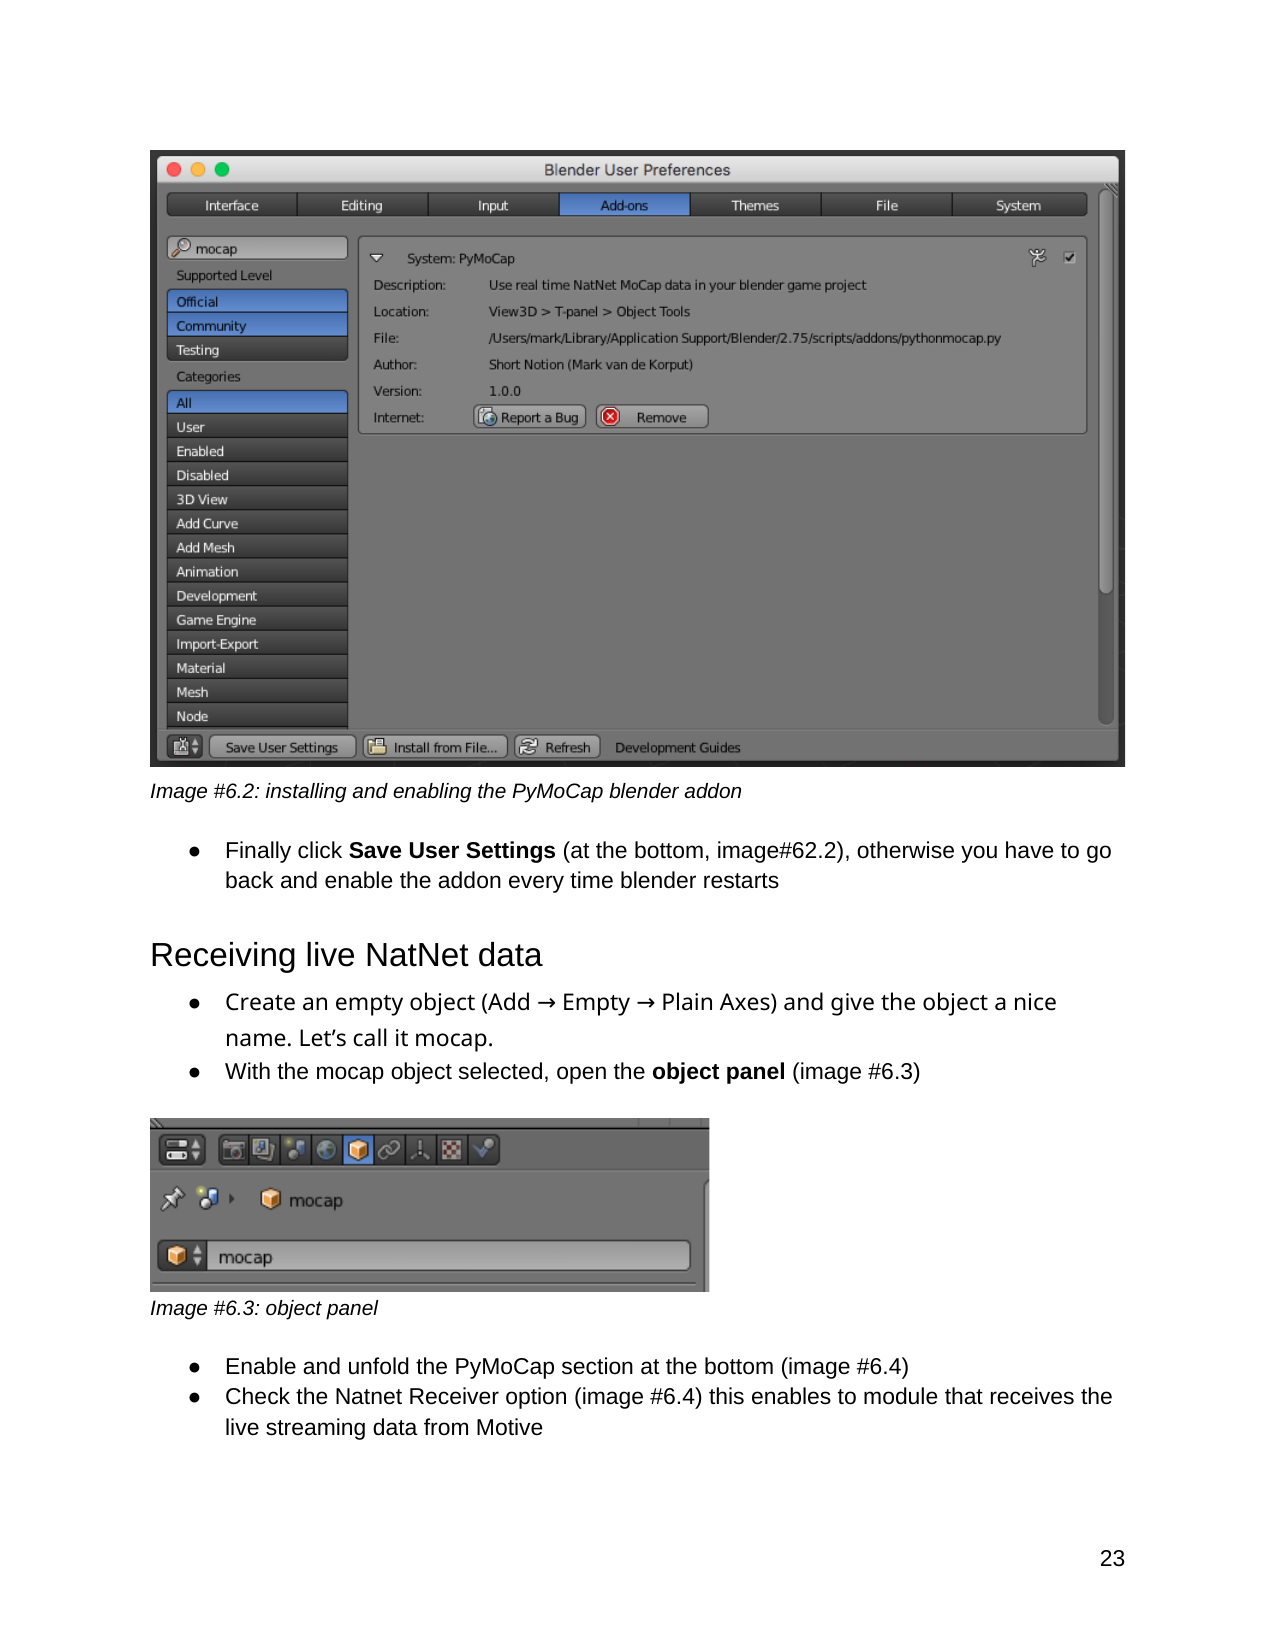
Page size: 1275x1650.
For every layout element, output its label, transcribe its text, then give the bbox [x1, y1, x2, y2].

text Image #6.3: object panel [150, 1295, 1125, 1319]
list Enable and unfold the PyMoCap section at the bottom (image #6.4) [187, 1353, 1125, 1379]
picture [150, 150, 1125, 767]
subtitle Receiving live NatNet data [150, 935, 1125, 973]
list With the mocap object selected, open the object panel (image #6.3) [187, 1058, 1125, 1084]
picture [150, 1118, 710, 1292]
text Image #6.2: installing and enabling the PyMoCap blender addon [150, 779, 1125, 803]
list Finally click Save User Settings (at the bottom, image#62.2), otherwise you have to go back and enable the addon every time blender restarts [187, 837, 1125, 893]
list Create an empty object (Add → Empty → Plain Axes) and give the object a nice name. Let’s call it mocap. [187, 986, 1125, 1053]
list Check the Natnet Receiver option (image #6.4) this enables to module that receives the live streaming data from Motive [187, 1383, 1125, 1440]
